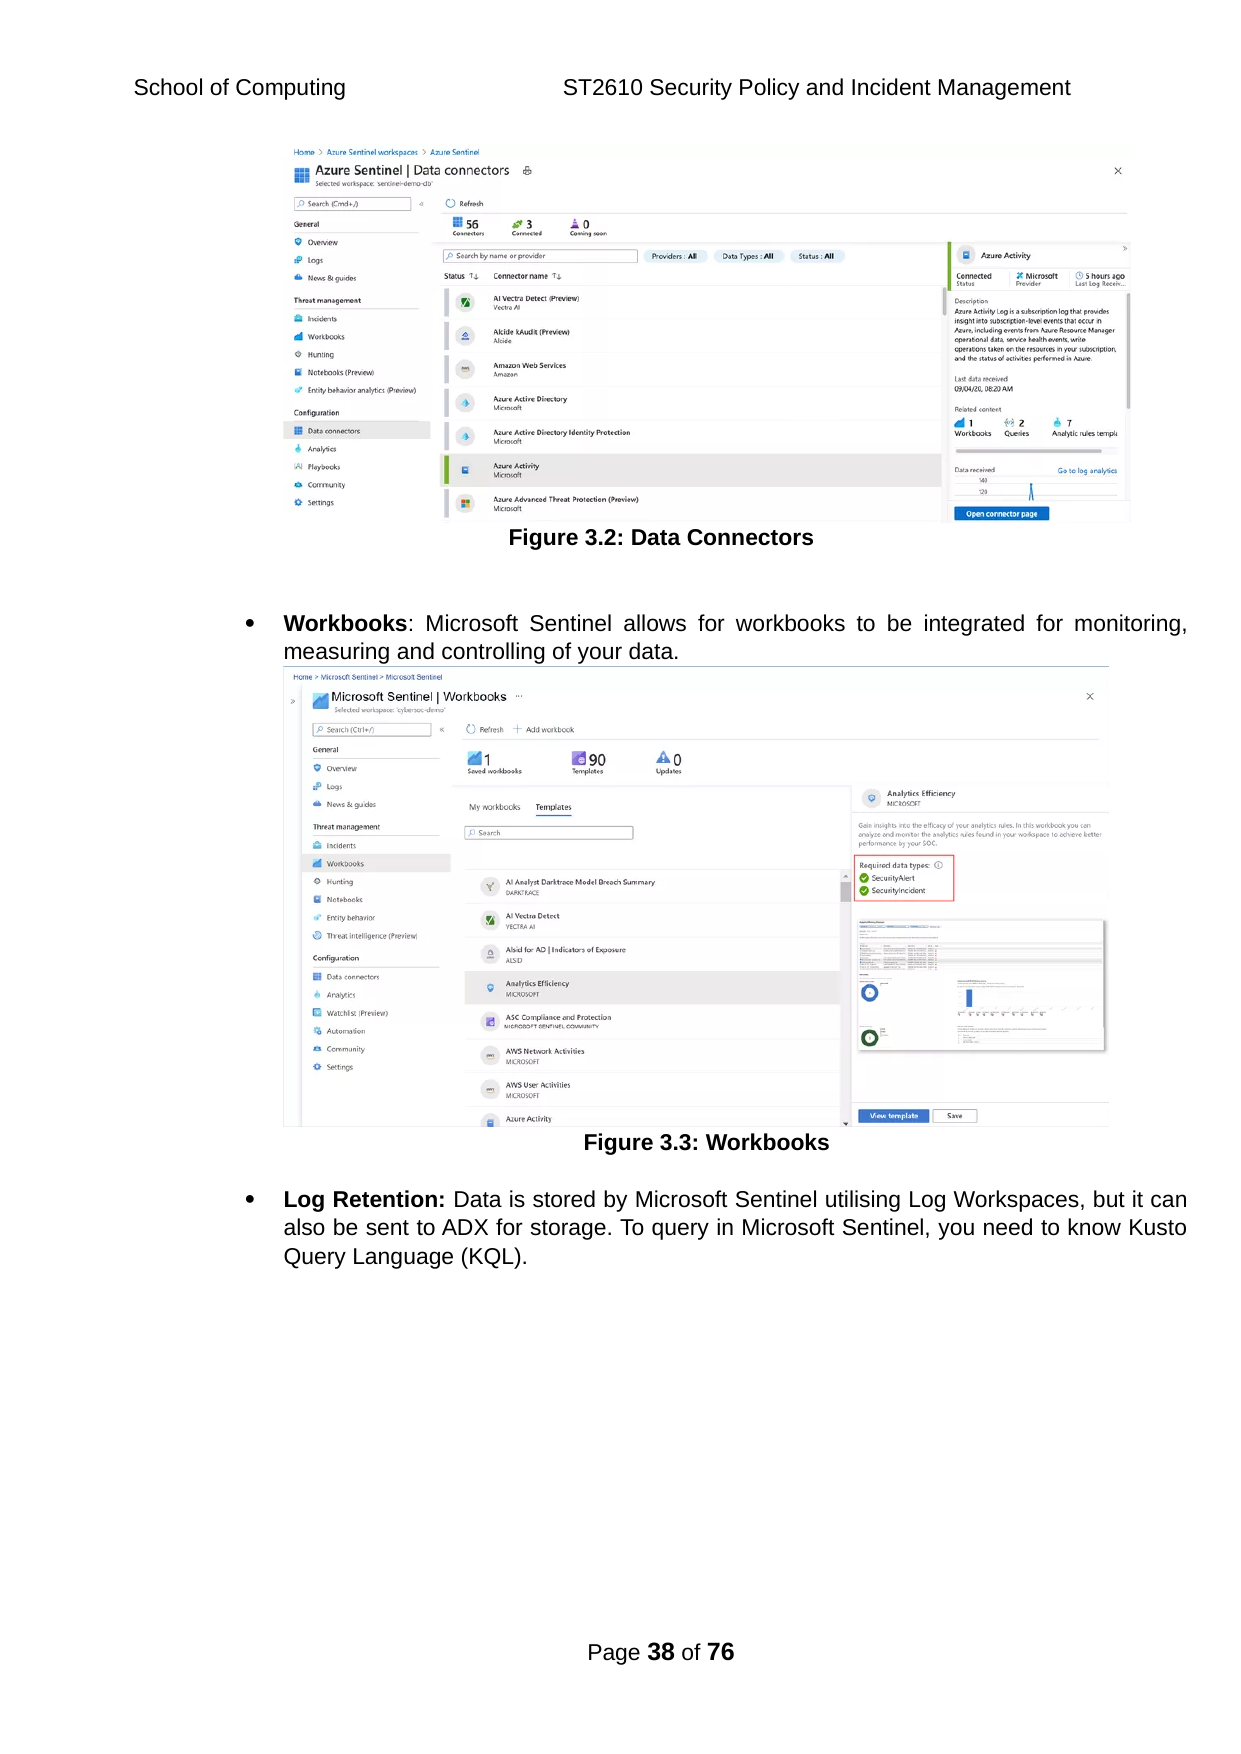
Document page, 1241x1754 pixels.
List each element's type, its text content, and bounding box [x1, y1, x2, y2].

list Log Retention: Data is stored by Microsoft Sentinel utilising Log Workspaces, but it can also be sent to ADX for storage. To query in Microsoft Sentinel, you need to know Kusto Query Language (KQL). [246, 1186, 1188, 1269]
list Workbooks: Microsoft Sentinel allows for workbooks to be integrated for monitoring, measuring and controlling of your data. [246, 609, 1188, 664]
list Figure 3.2: Data Connectors [433, 524, 1188, 551]
list Figure 3.3: Workbooks [508, 1129, 1188, 1155]
picture [283, 666, 1109, 1127]
picture [283, 143, 1131, 523]
